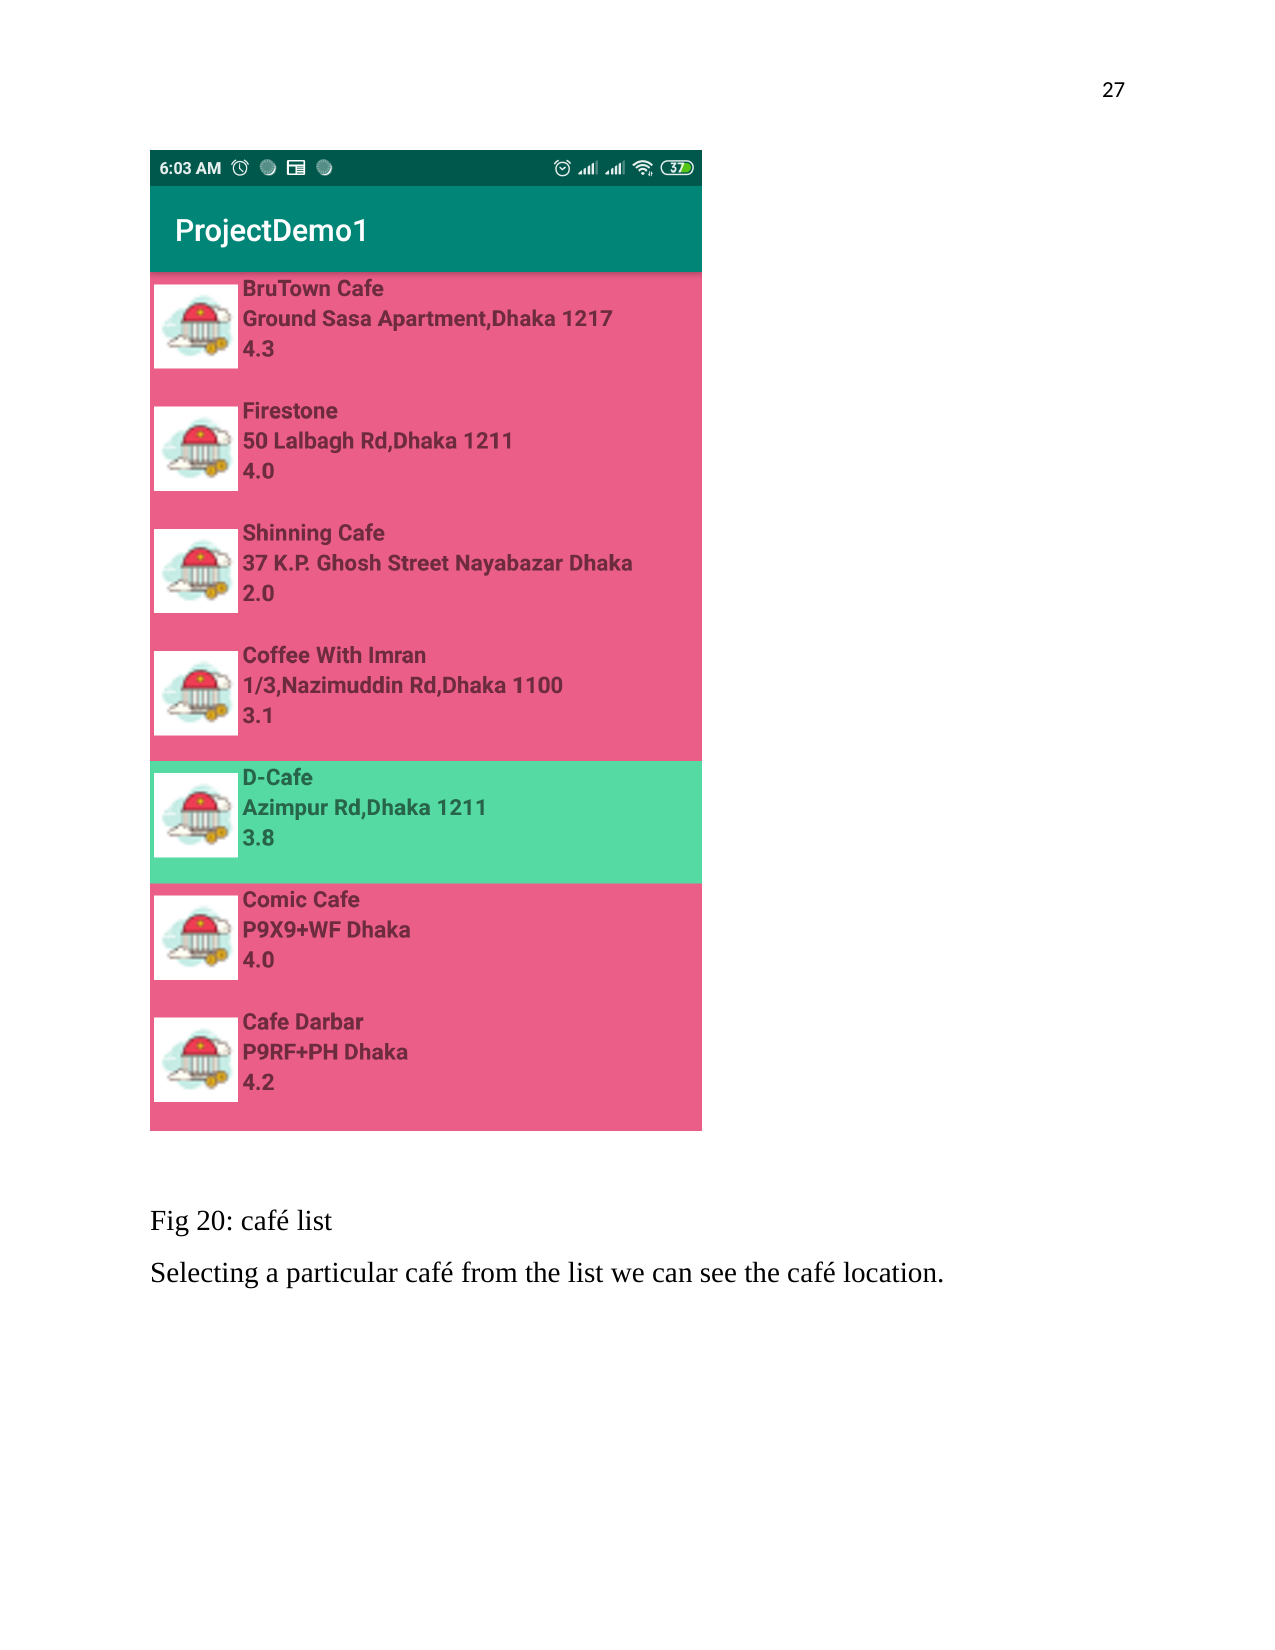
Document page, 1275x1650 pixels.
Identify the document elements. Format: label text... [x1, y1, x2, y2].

text Selecting a particular café from the list we can see the café location. [150, 1255, 1125, 1289]
text Fig 20: café list [150, 1203, 1125, 1236]
picture [150, 150, 702, 1131]
